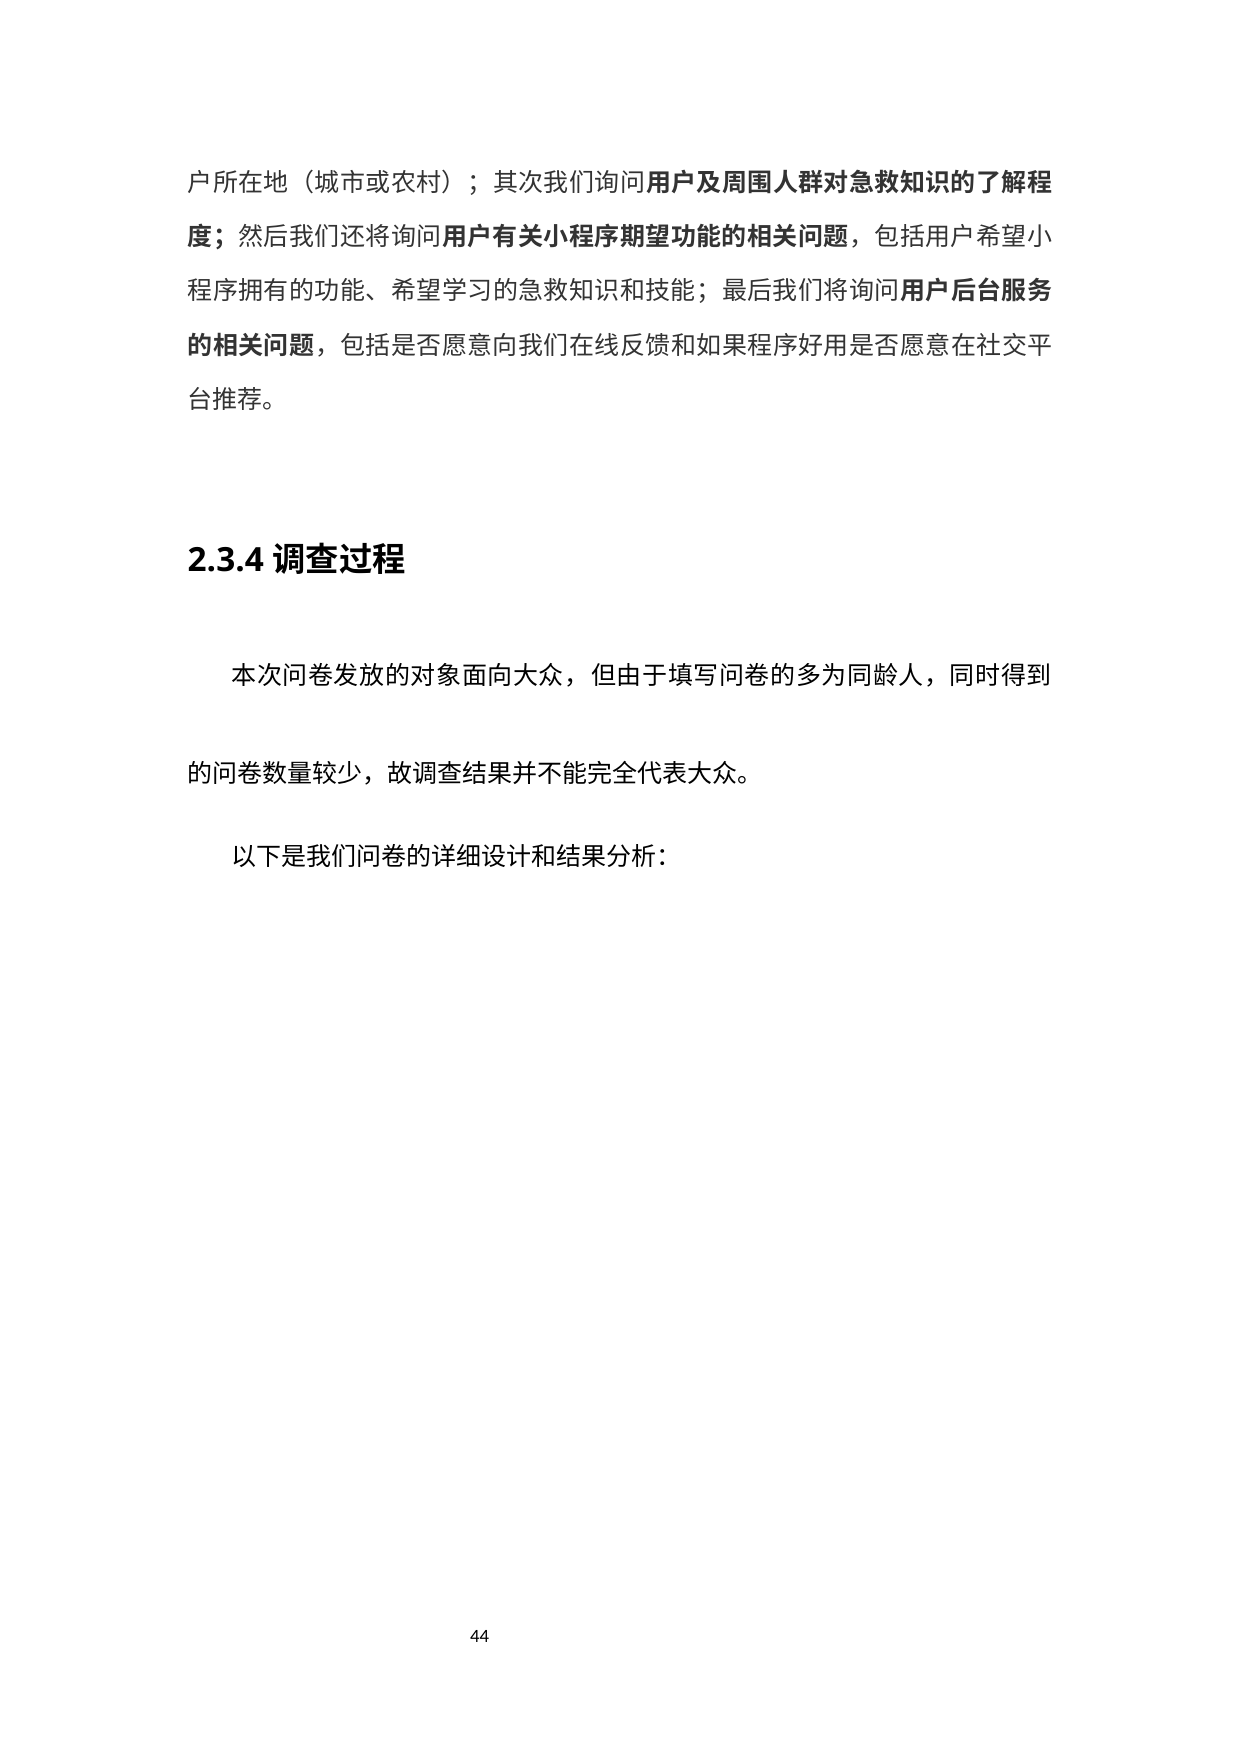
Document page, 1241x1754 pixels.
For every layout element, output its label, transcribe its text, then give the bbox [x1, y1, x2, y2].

text 本次问卷发放的对象面向大众，但由于填写问卷的多为同龄人，同时得到的问卷数量较少，故调查结果并不能完全代表大众。 [187, 641, 1053, 804]
text 2.3.4 调查过程 [187, 525, 1053, 590]
text 以下是我们问卷的详细设计和结果分析： [187, 822, 1053, 887]
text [187, 162, 1053, 416]
